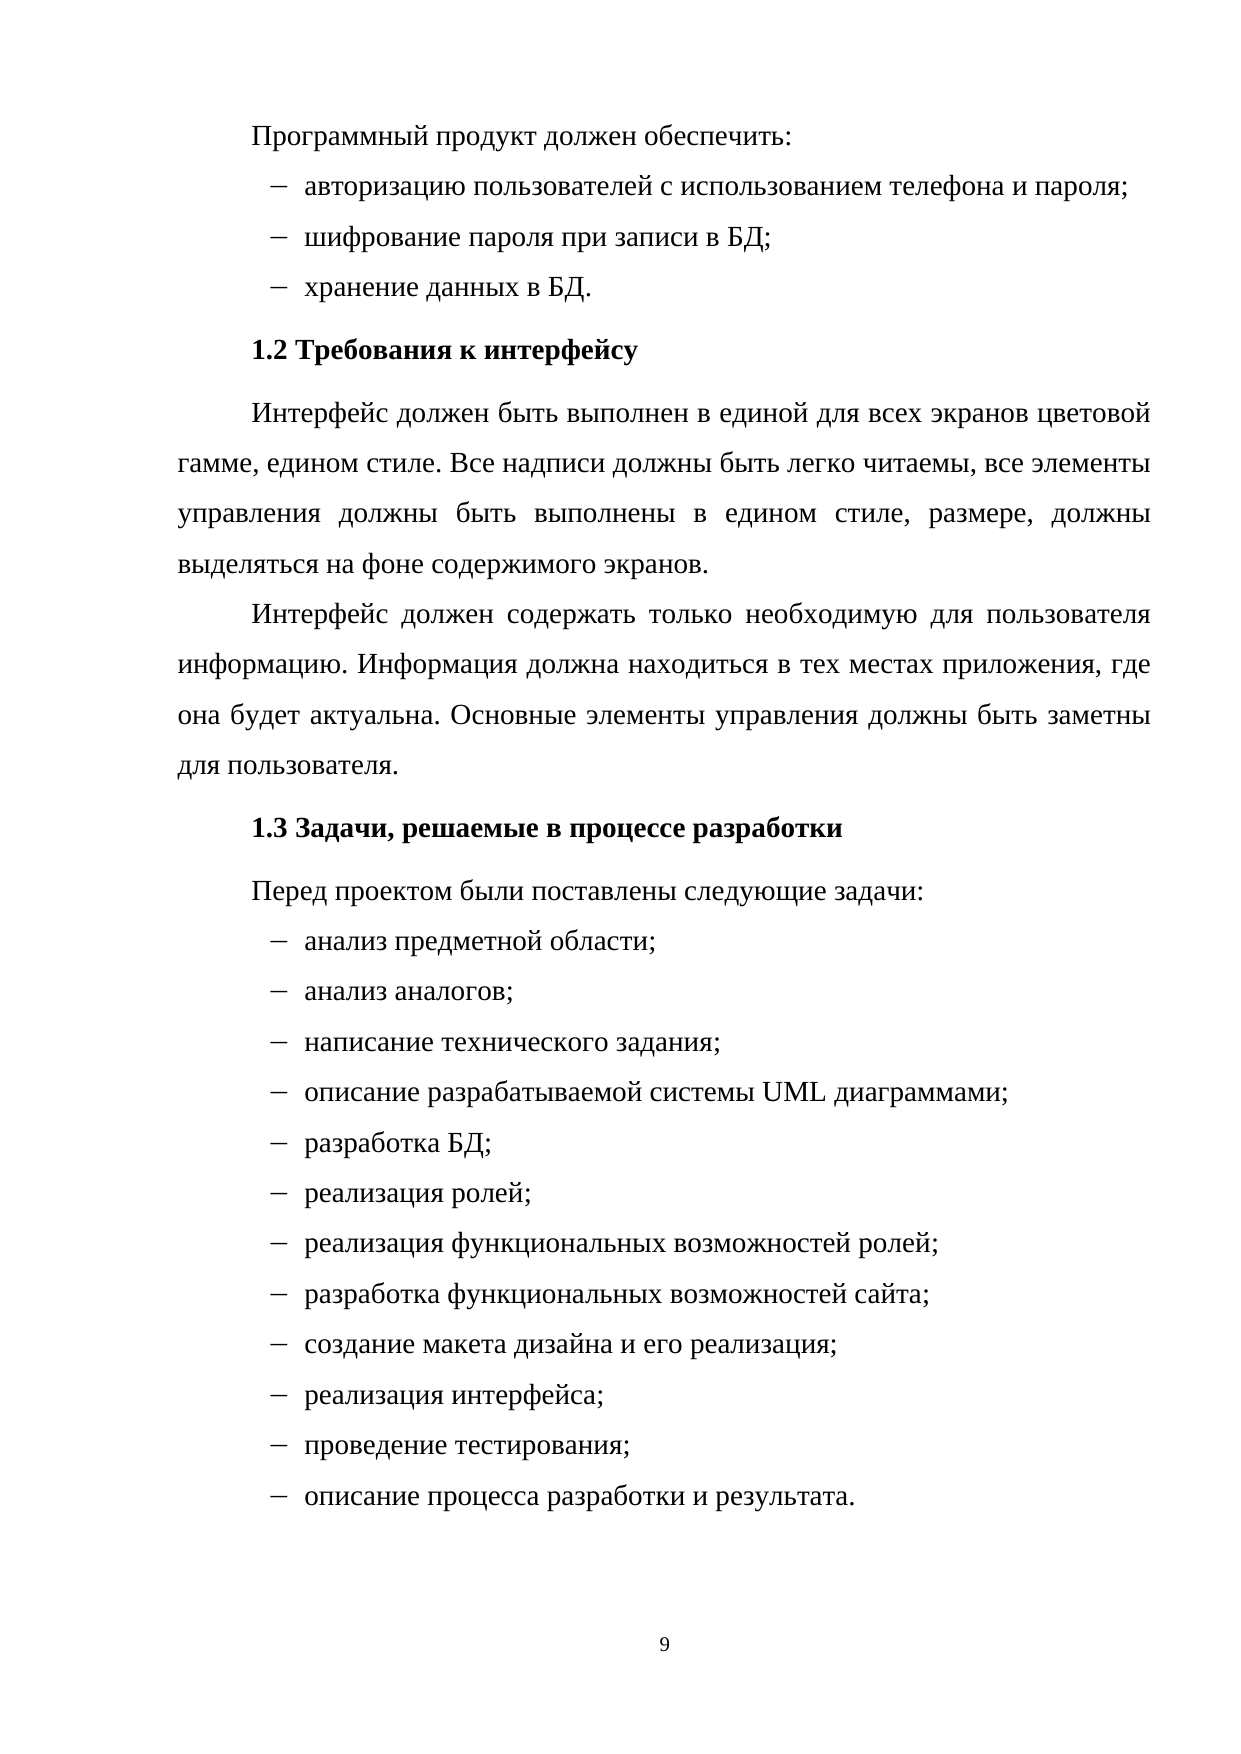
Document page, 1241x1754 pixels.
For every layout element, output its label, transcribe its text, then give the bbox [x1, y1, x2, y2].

text Перед проектом были поставлены следующие задачи: [177, 873, 1152, 906]
text создание макета дизайна и его реализация; [267, 1326, 1152, 1360]
text разработка функциональных возможностей сайта; [267, 1276, 1152, 1310]
text разработка БД; [267, 1125, 1152, 1158]
text Программный продукт должен обеспечить: [177, 118, 1152, 152]
text хранение данных в БД. [267, 269, 1152, 303]
text авторизацию пользователей с использованием телефона и пароля; [267, 168, 1152, 202]
list Задачи, решаемые в процессе разработки [251, 810, 1152, 843]
text Интерфейс должен быть выполнен в единой для всех экранов цветовой гамме, едином стиле. Все надписи должны быть легко читаемы, все элементы управления должны быть выполнены в едином стиле, размере, должны выделяться на фоне содержимого экранов. [177, 395, 1152, 579]
text реализация интерфейса; [267, 1377, 1152, 1411]
text реализация функциональных возможностей ролей; [267, 1226, 1152, 1259]
text проведение тестирования; [267, 1427, 1152, 1461]
list Требования к интерфейсу [251, 332, 1152, 366]
text описание разрабатываемой системы UML диаграммами; [267, 1074, 1152, 1108]
text описание процесса разработки и результата. [267, 1478, 1152, 1511]
text анализ аналогов; [267, 973, 1152, 1007]
text Интерфейс должен содержать только необходимую для пользователя информацию. Информация должна находиться в тех местах приложения, где она будет актуальна. Основные элементы управления должны быть заметны для пользователя. [177, 596, 1152, 781]
text анализ предметной области; [267, 923, 1152, 957]
text написание технического задания; [267, 1024, 1152, 1058]
text реализация ролей; [267, 1175, 1152, 1209]
text шифрование пароля при записи в БД; [267, 219, 1152, 252]
